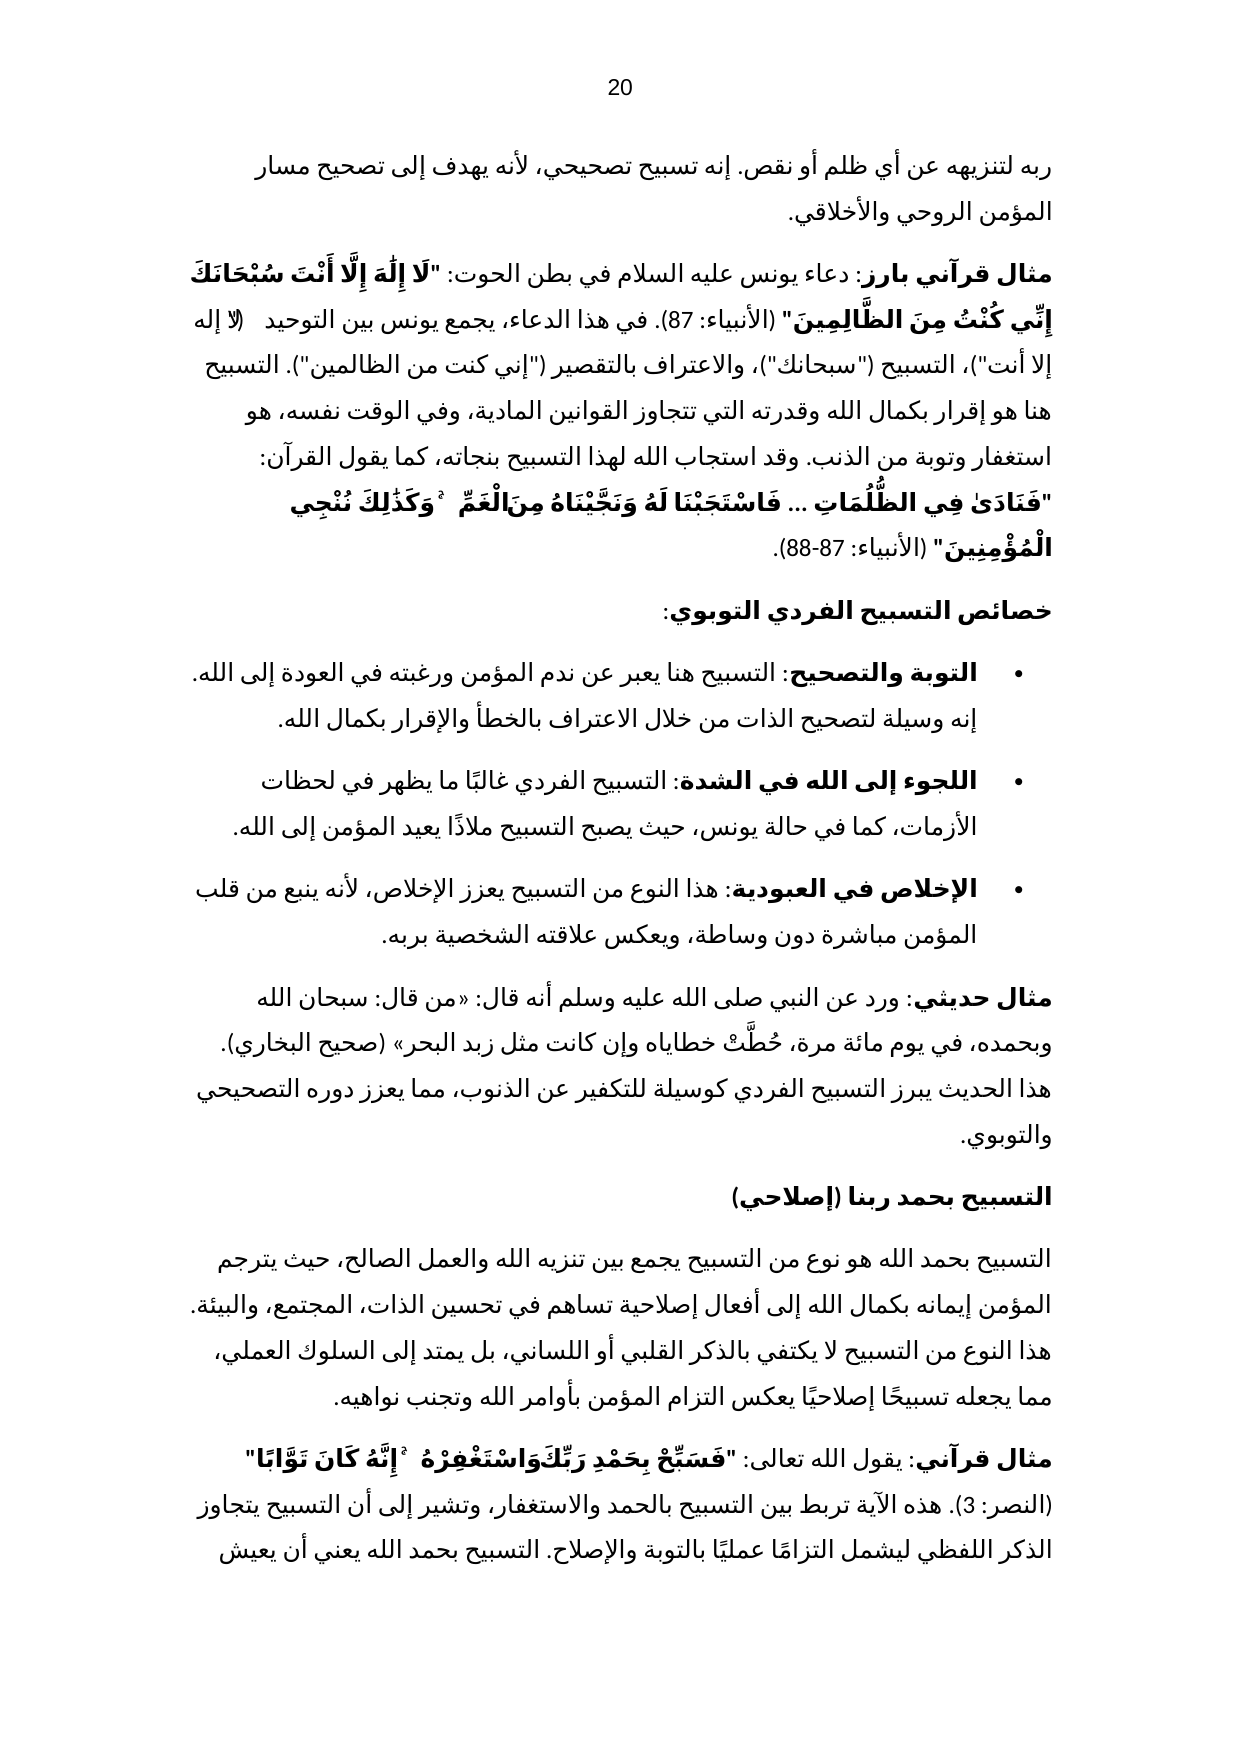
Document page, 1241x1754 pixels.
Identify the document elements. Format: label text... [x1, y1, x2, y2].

text التسبيح بحمد ربنا (إصلاحي) [187, 1181, 1053, 1212]
text التسبيح بحمد الله هو نوع من التسبيح يجمع بين تنزيه الله والعمل الصالح، حيث يترجم المؤمن إيمانه بكمال الله إلى أفعال إصلاحية تساهم في تحسين الذات، المجتمع، والبيئة. هذا النوع من التسبيح لا يكتفي بالذكر القلبي أو اللساني، بل يمتد إلى السلوك العملي، مما يجعله تسبيحًا إصلاحيًا يعكس التزام المؤمن بأوامر الله وتجنب نواهيه. [187, 1244, 1053, 1411]
list التوبة والتصحيح: التسبيح هنا يعبر عن ندم المؤمن ورغبته في العودة إلى الله. إنه وسيلة لتصحيح الذات من خلال الاعتراف بالخطأ والإقرار بكمال الله. [187, 657, 1015, 733]
text مثال قرآني بارز: دعاء يونس عليه السلام في بطن الحوت: "لَا إِلَٰهَ إِلَّا أَنْتَ سُبْحَانَكَ إِنِّي كُنْتُ مِنَ الظَّالِمِينَ" (الأنبياء: 87). في هذا الدعاء، يجمع يونس بين التوحيد ("لا إله إلا أنت")، التسبيح ("سبحانك")، والاعتراف بالتقصير ("إني كنت من الظالمين"). التسبيح هنا هو إقرار بكمال الله وقدرته التي تتجاوز القوانين المادية، وفي الوقت نفسه، هو استغفار وتوبة من الذنب. وقد استجاب الله لهذا التسبيح بنجاته، كما يقول القرآن: "فَنَادَىٰ فِي الظُّلُمَاتِ ... فَاسْتَجَبْنَا لَهُ وَنَجَّيْنَاهُ مِنَ الْغَمِّ ۚ وَكَذَٰلِكَ نُنْجِي الْمُؤْمِنِينَ" (الأنبياء: 87-88). [187, 258, 1053, 563]
text مثال حديثي: ورد عن النبي صلى الله عليه وسلم أنه قال: «من قال: سبحان الله وبحمده، في يوم مائة مرة، حُطَّتْ خطاياه وإن كانت مثل زبد البحر» (صحيح البخاري). هذا الحديث يبرز التسبيح الفردي كوسيلة للتكفير عن الذنوب، مما يعزز دوره التصحيحي والتوبوي. [187, 982, 1053, 1149]
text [187, 150, 1053, 226]
text خصائص التسبيح الفردي التوبوي: [187, 595, 1053, 625]
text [187, 1443, 1053, 1565]
list الإخلاص في العبودية: هذا النوع من التسبيح يعزز الإخلاص، لأنه ينبع من قلب المؤمن مباشرة دون وساطة، ويعكس علاقته الشخصية بربه. [187, 873, 1015, 950]
list اللجوء إلى الله في الشدة: التسبيح الفردي غالبًا ما يظهر في لحظات الأزمات، كما في حالة يونس، حيث يصبح التسبيح ملاذًا يعيد المؤمن إلى الله. [187, 765, 1015, 842]
